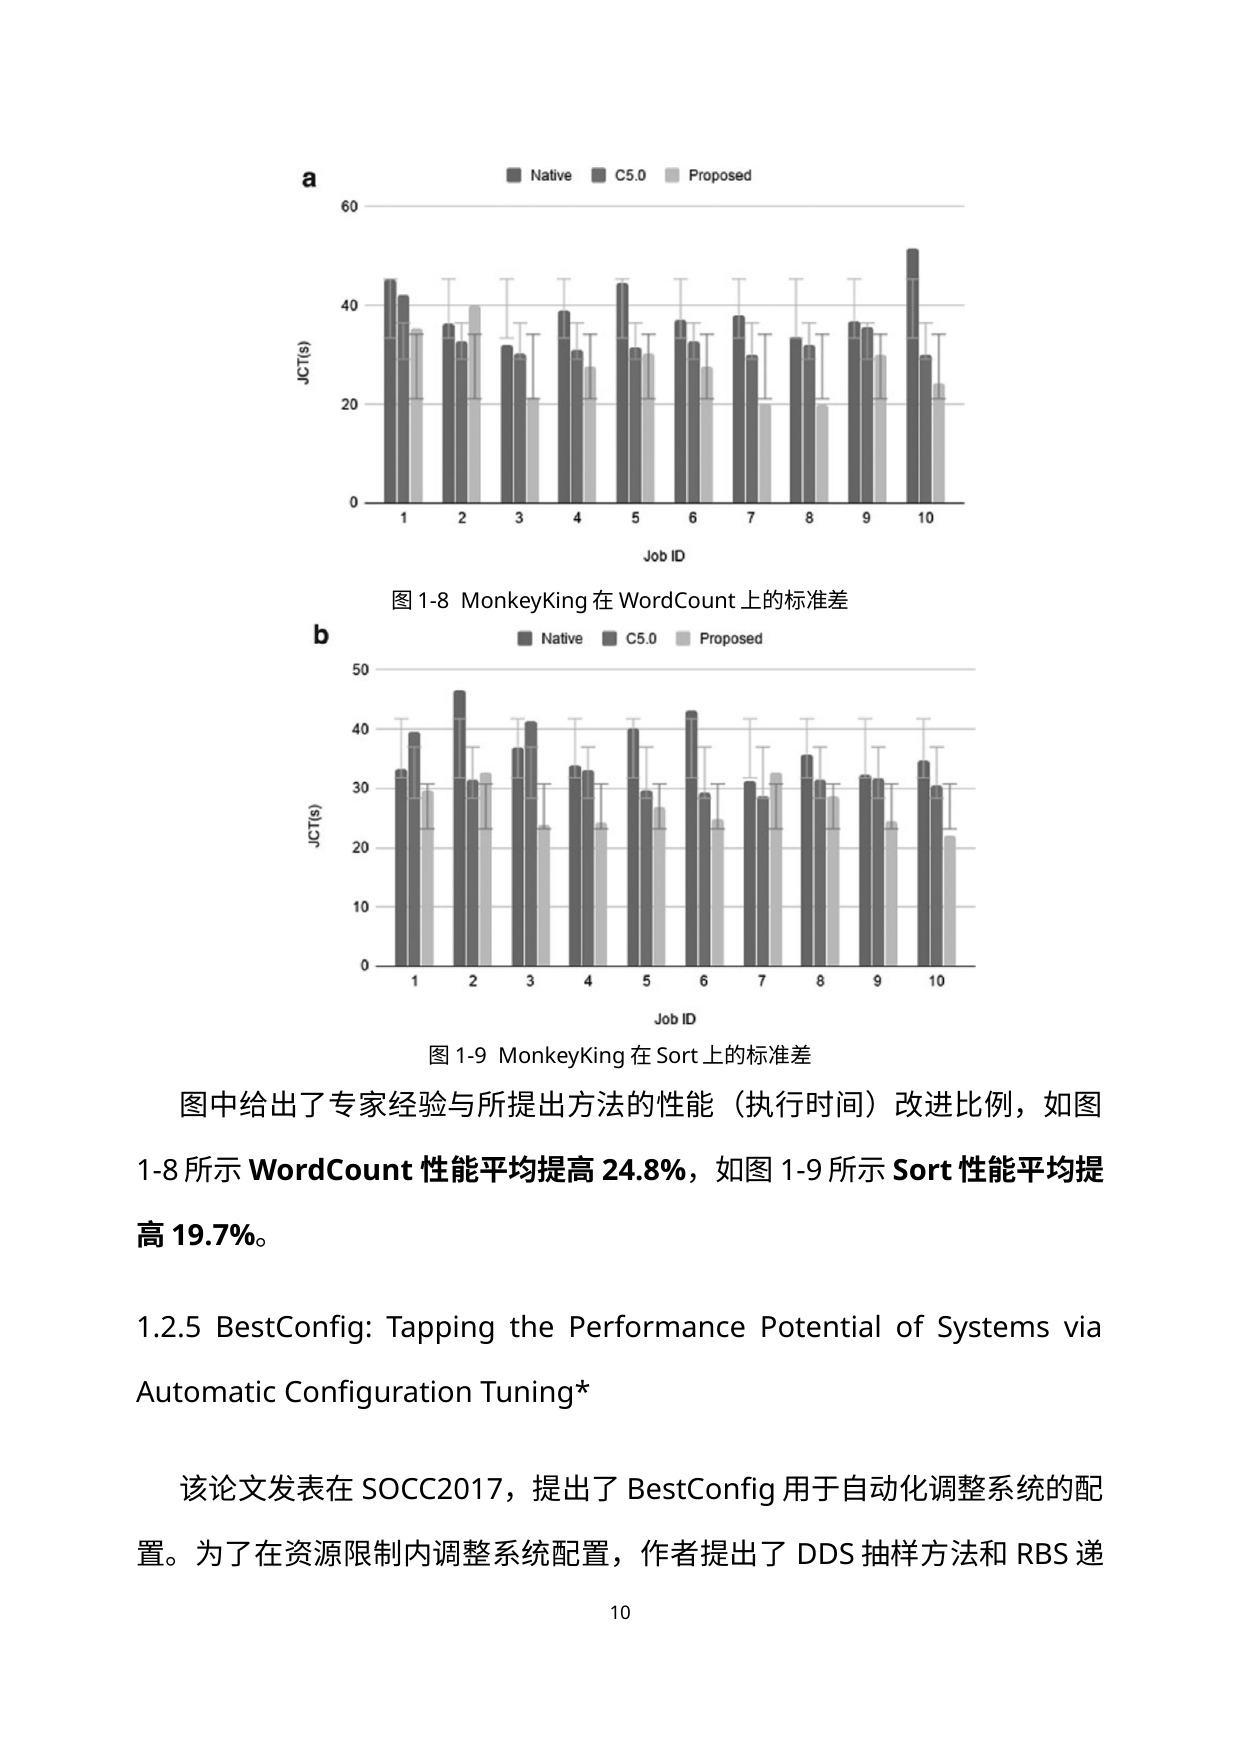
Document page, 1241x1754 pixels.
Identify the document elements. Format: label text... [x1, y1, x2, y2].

picture [301, 614, 983, 1028]
text 图1-8 MonkeyKing在WordCount上的标准差 [136, 582, 1104, 615]
text 图1-9 MonkeyKing在Sort上的标准差 [136, 1037, 1104, 1070]
picture [283, 159, 1002, 566]
subtitle 1.2.5 BestConfig: Tapping the Performance Potential of Systems via Automatic Configuration Tuning* [136, 1294, 1104, 1424]
text 图中给出了专家经验与所提出方法的性能（执行时间）改进比例，如图1-8所示WordCount 性能平均提高24.8%，如图1-9所示Sort性能平均提高19.7%。 [136, 1070, 1104, 1265]
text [136, 1454, 1104, 1584]
